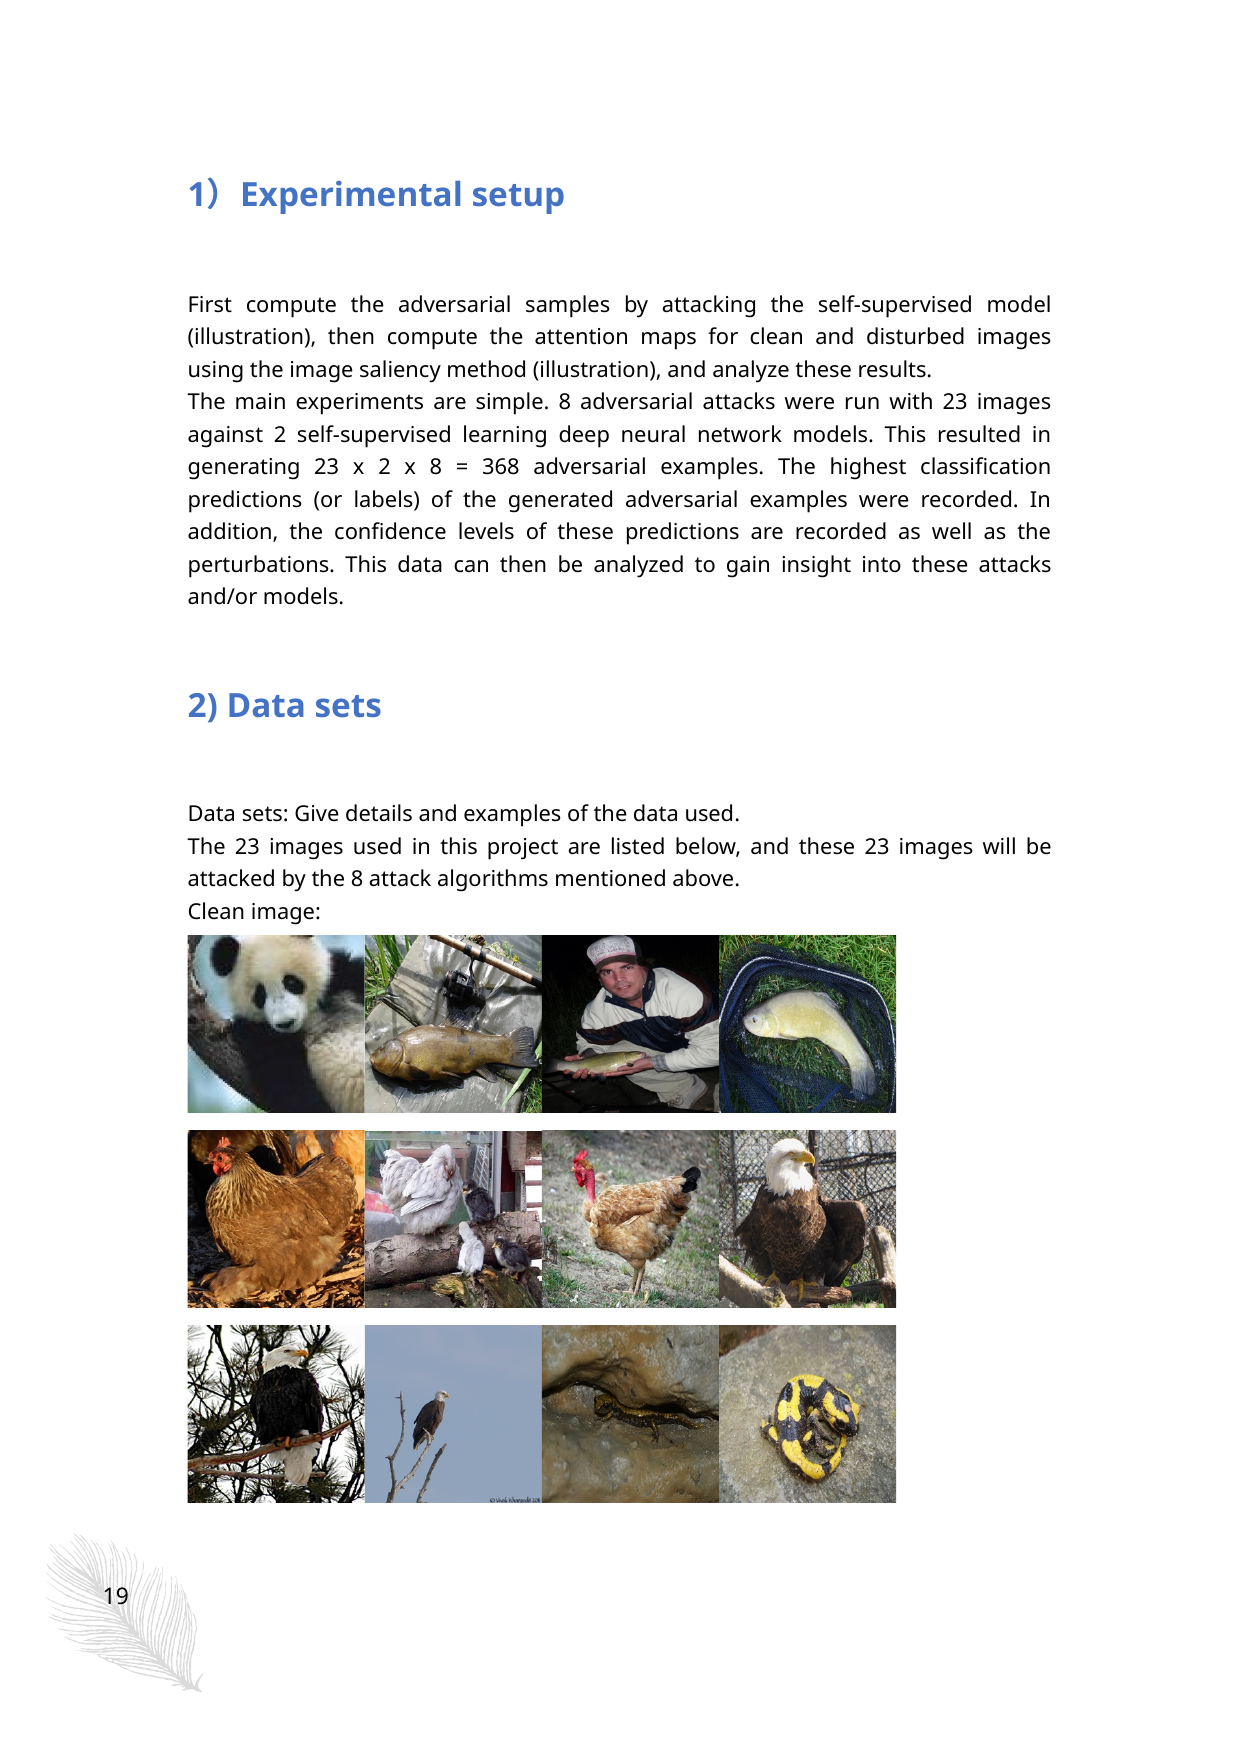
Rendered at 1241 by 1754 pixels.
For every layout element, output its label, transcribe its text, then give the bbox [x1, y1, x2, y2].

subtitle 1）Experimental setup [187, 160, 1053, 225]
text First compute the adversarial samples by attacking the self-supervised model (illustration), then compute the attention maps for clean and disturbed images using the image saliency method (illustration), and analyze these results. [187, 287, 1053, 385]
picture [187, 1130, 897, 1308]
picture [187, 1325, 897, 1503]
text Data sets: Give details and examples of the data used. [187, 797, 1053, 829]
text Clean image: [187, 894, 1053, 927]
subtitle 2) Data sets [187, 672, 1053, 737]
text The 23 images used in this project are listed below, and these 23 images will be attacked by the 8 attack algorithms mentioned above. [187, 829, 1053, 894]
text The main experiments are simple. 8 adversarial attacks were run with 23 images against 2 self-supervised learning deep neural network models. This resulted in generating 23 x 2 x 8 = 368 adversarial examples. The highest classification predictions (or labels) of the generated adversarial examples were recorded. In addition, the confidence levels of these predictions are recorded as well as the perturbations. This data can then be analyzed to gain insight into these attacks and/or models. [187, 385, 1053, 612]
picture [187, 935, 897, 1113]
